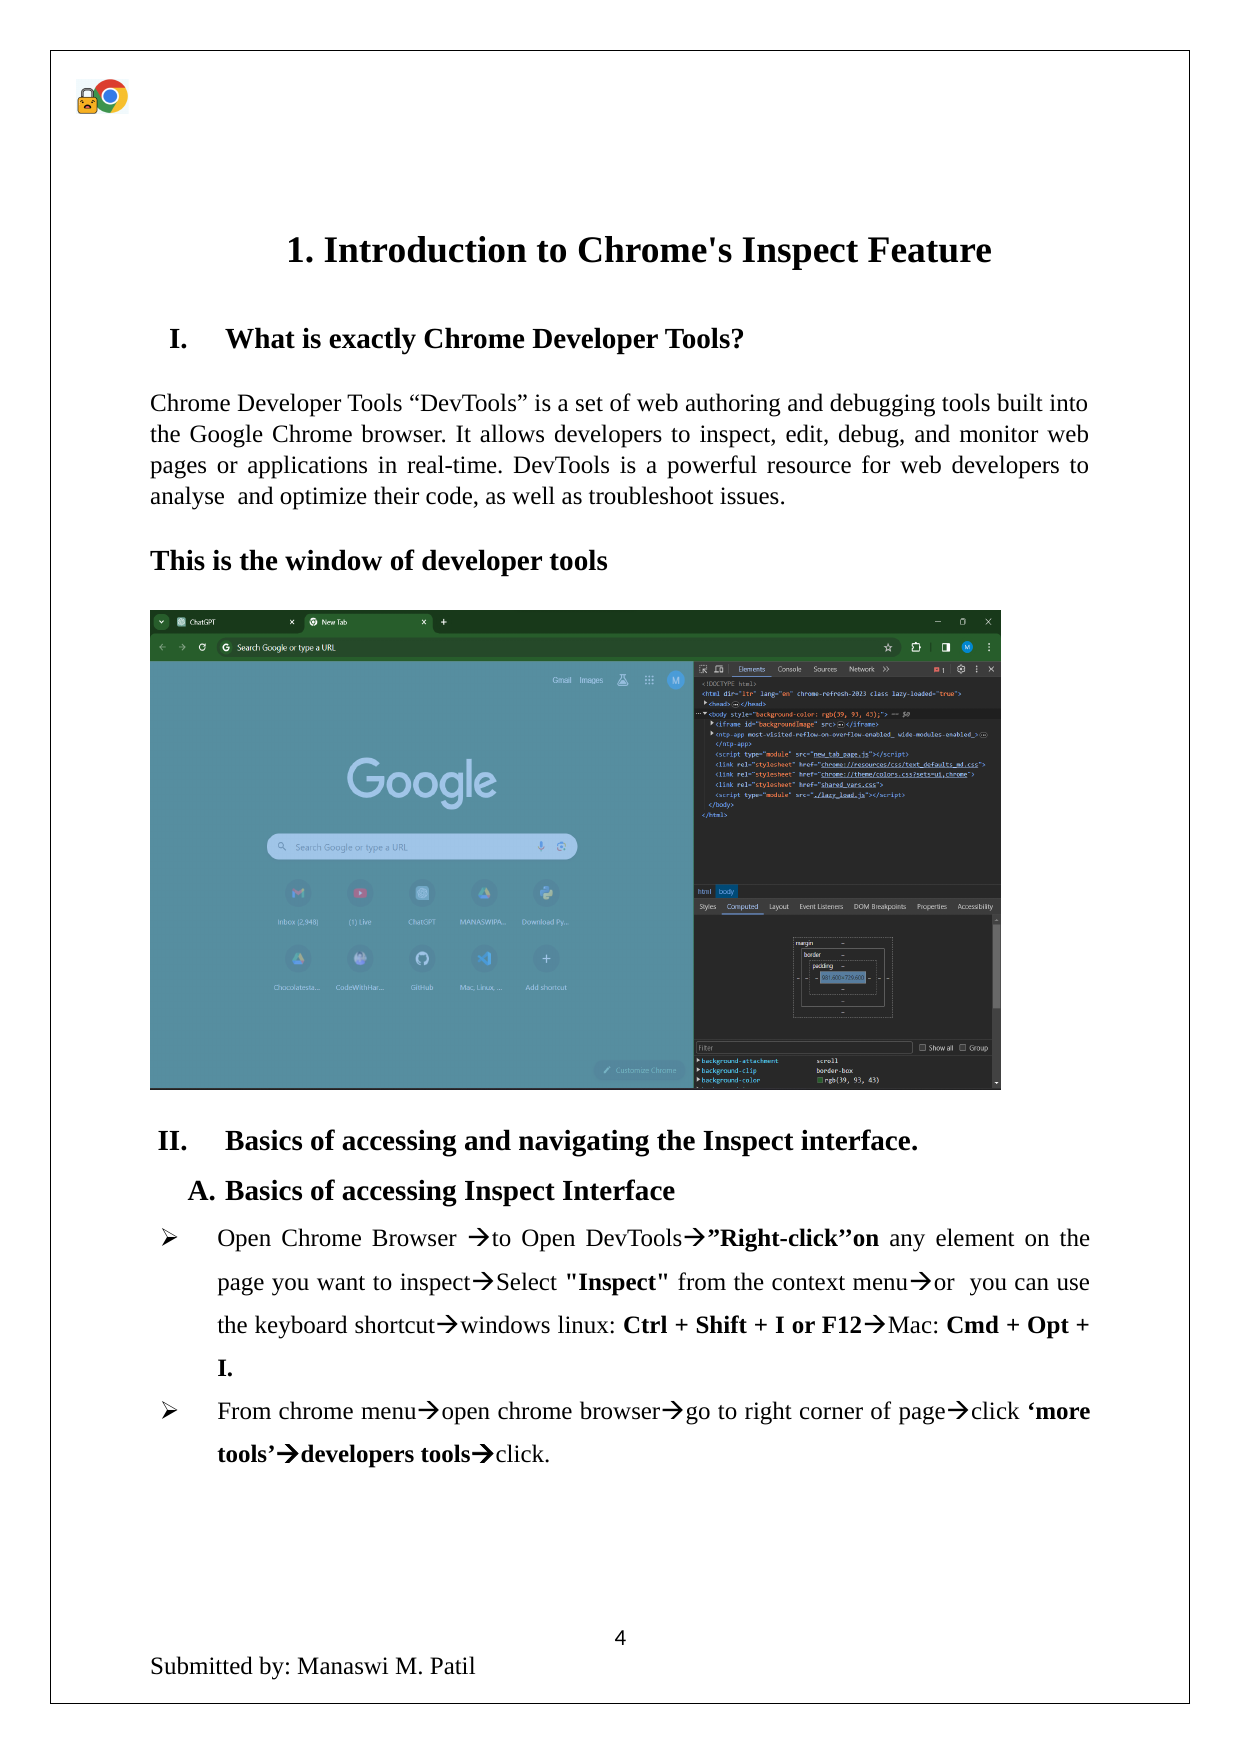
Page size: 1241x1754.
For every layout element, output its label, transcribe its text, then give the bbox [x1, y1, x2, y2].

text This is the window of developer tools [150, 543, 1090, 577]
picture [150, 610, 1001, 1090]
list Introduction to Chrome's Inspect Feature [187, 228, 1090, 271]
list Basics of accessing Inspect Interface [187, 1173, 1090, 1207]
list Open Chrome Browser to Open DevTools”Right-click’’on any element on the page you want to inspectSelect "Inspect" from the context menuor you can use the keyboard shortcutwindows linux: Ctrl + Shift + I or F12Mac: Cmd + Opt + I. [179, 1223, 1090, 1382]
list From chrome menuopen chrome browsergo to right corner of pageclick ‘more tools’developers toolsclick. [179, 1396, 1090, 1468]
picture [76, 79, 129, 114]
text Chrome Developer Tools “DevTools” is a set of web authoring and debugging tools built into the Google Chrome browser. It allows developers to inspect, edit, debug, and monitor web pages or applications in real-time. DevTools is a powerful resource for web developers to analyse and optimize their code, as well as troubleshoot issues. [150, 388, 1090, 510]
list What is exactly Chrome Developer Tools? [187, 321, 1090, 354]
list Basics of accessing and navigating the Inspect interface. [187, 1123, 1090, 1156]
